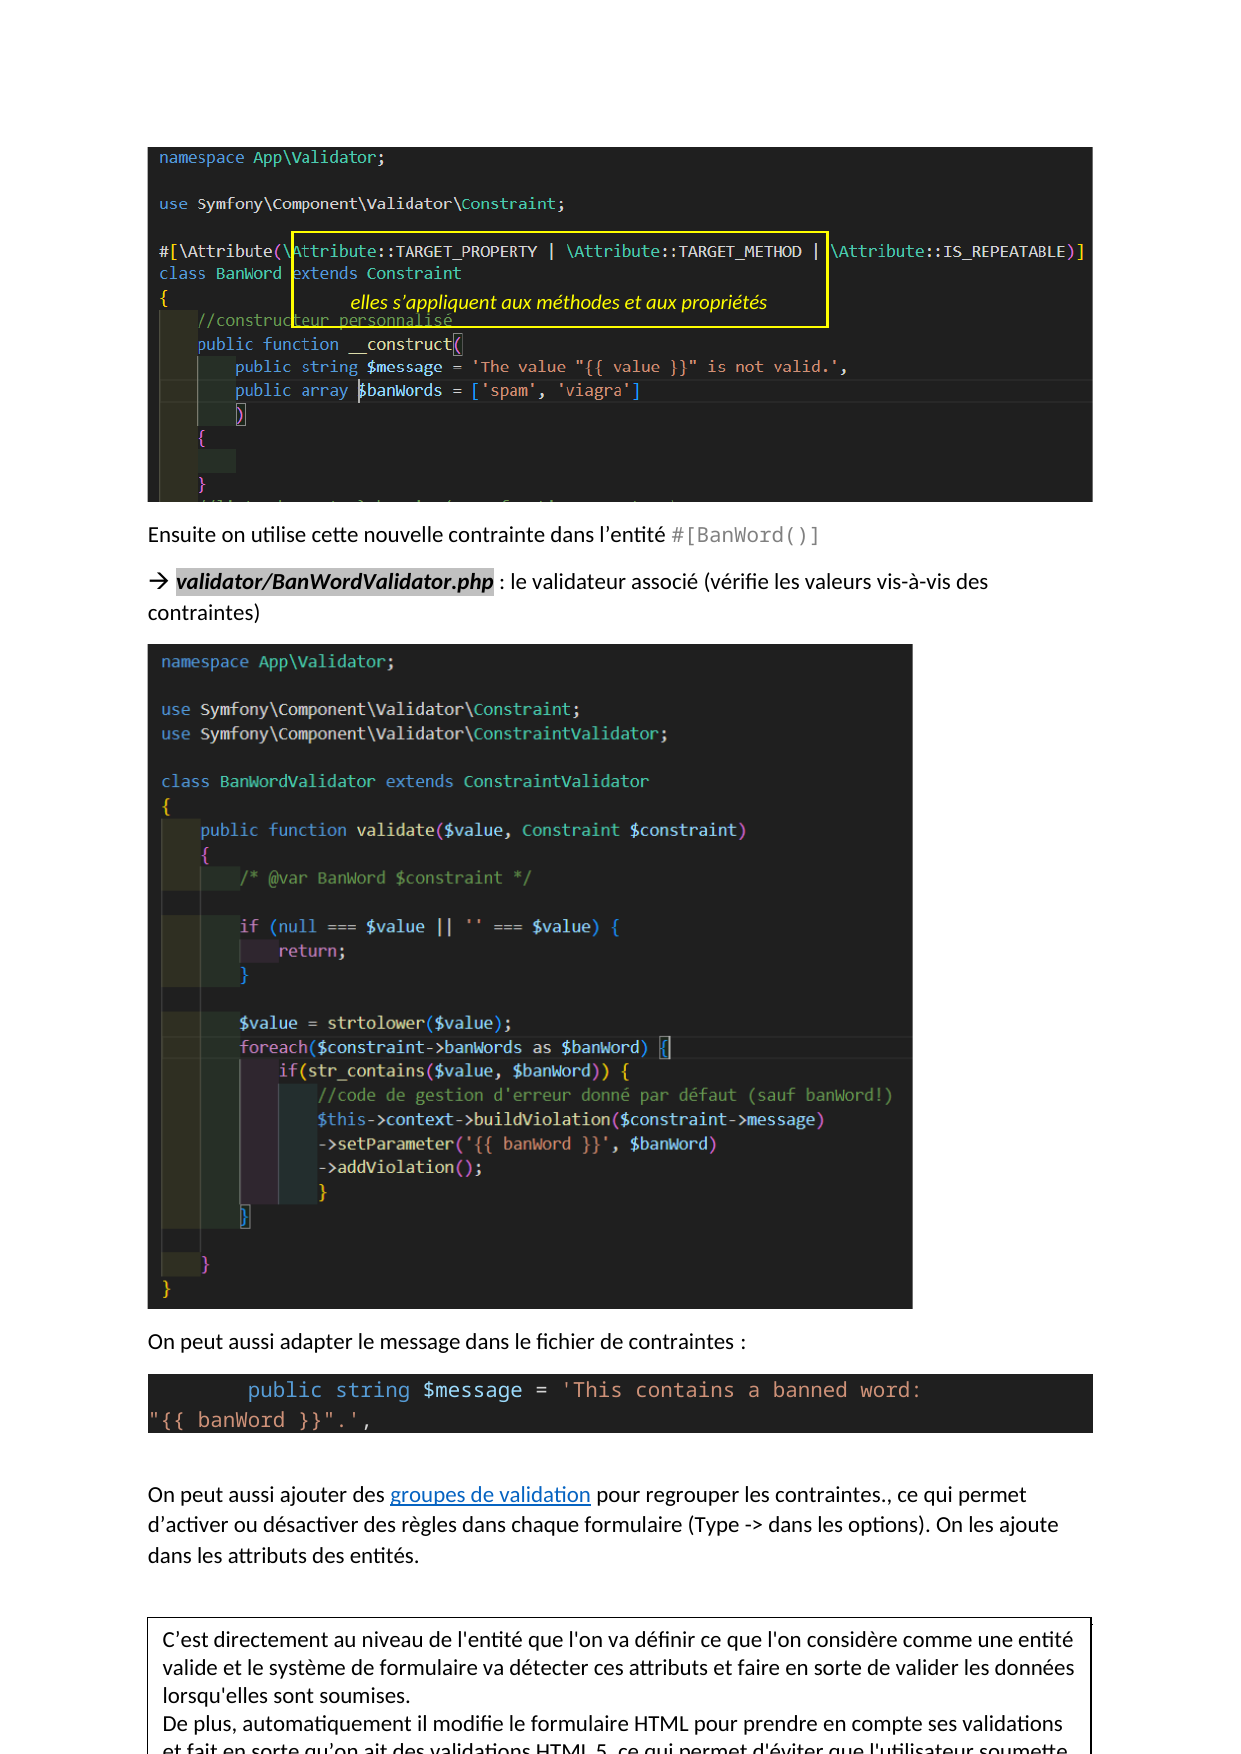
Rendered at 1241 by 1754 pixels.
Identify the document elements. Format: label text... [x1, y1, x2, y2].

picture [147, 644, 913, 1309]
picture [147, 147, 1093, 502]
text Ensuite on utilise cette nouvelle contrainte dans l’entité #[BanWord()] [148, 520, 1093, 549]
text On peut aussi adapter le message dans le fichier de contraintes : [148, 1327, 1093, 1355]
text public string $message = 'This contains a banned word: "{{ banWord }}".', [148, 1374, 1093, 1433]
text validator/BanWordValidator.php : le validateur associé (vérifie les valeurs vis-à-vis des contraintes) [148, 567, 1093, 626]
text On peut aussi ajouter des groupes de validation pour regrouper les contraintes., ce qui permet d’activer ou désactiver des règles dans chaque formulaire (Type -> dans les options). On les ajoute dans les attributs des entités. [148, 1480, 1093, 1569]
